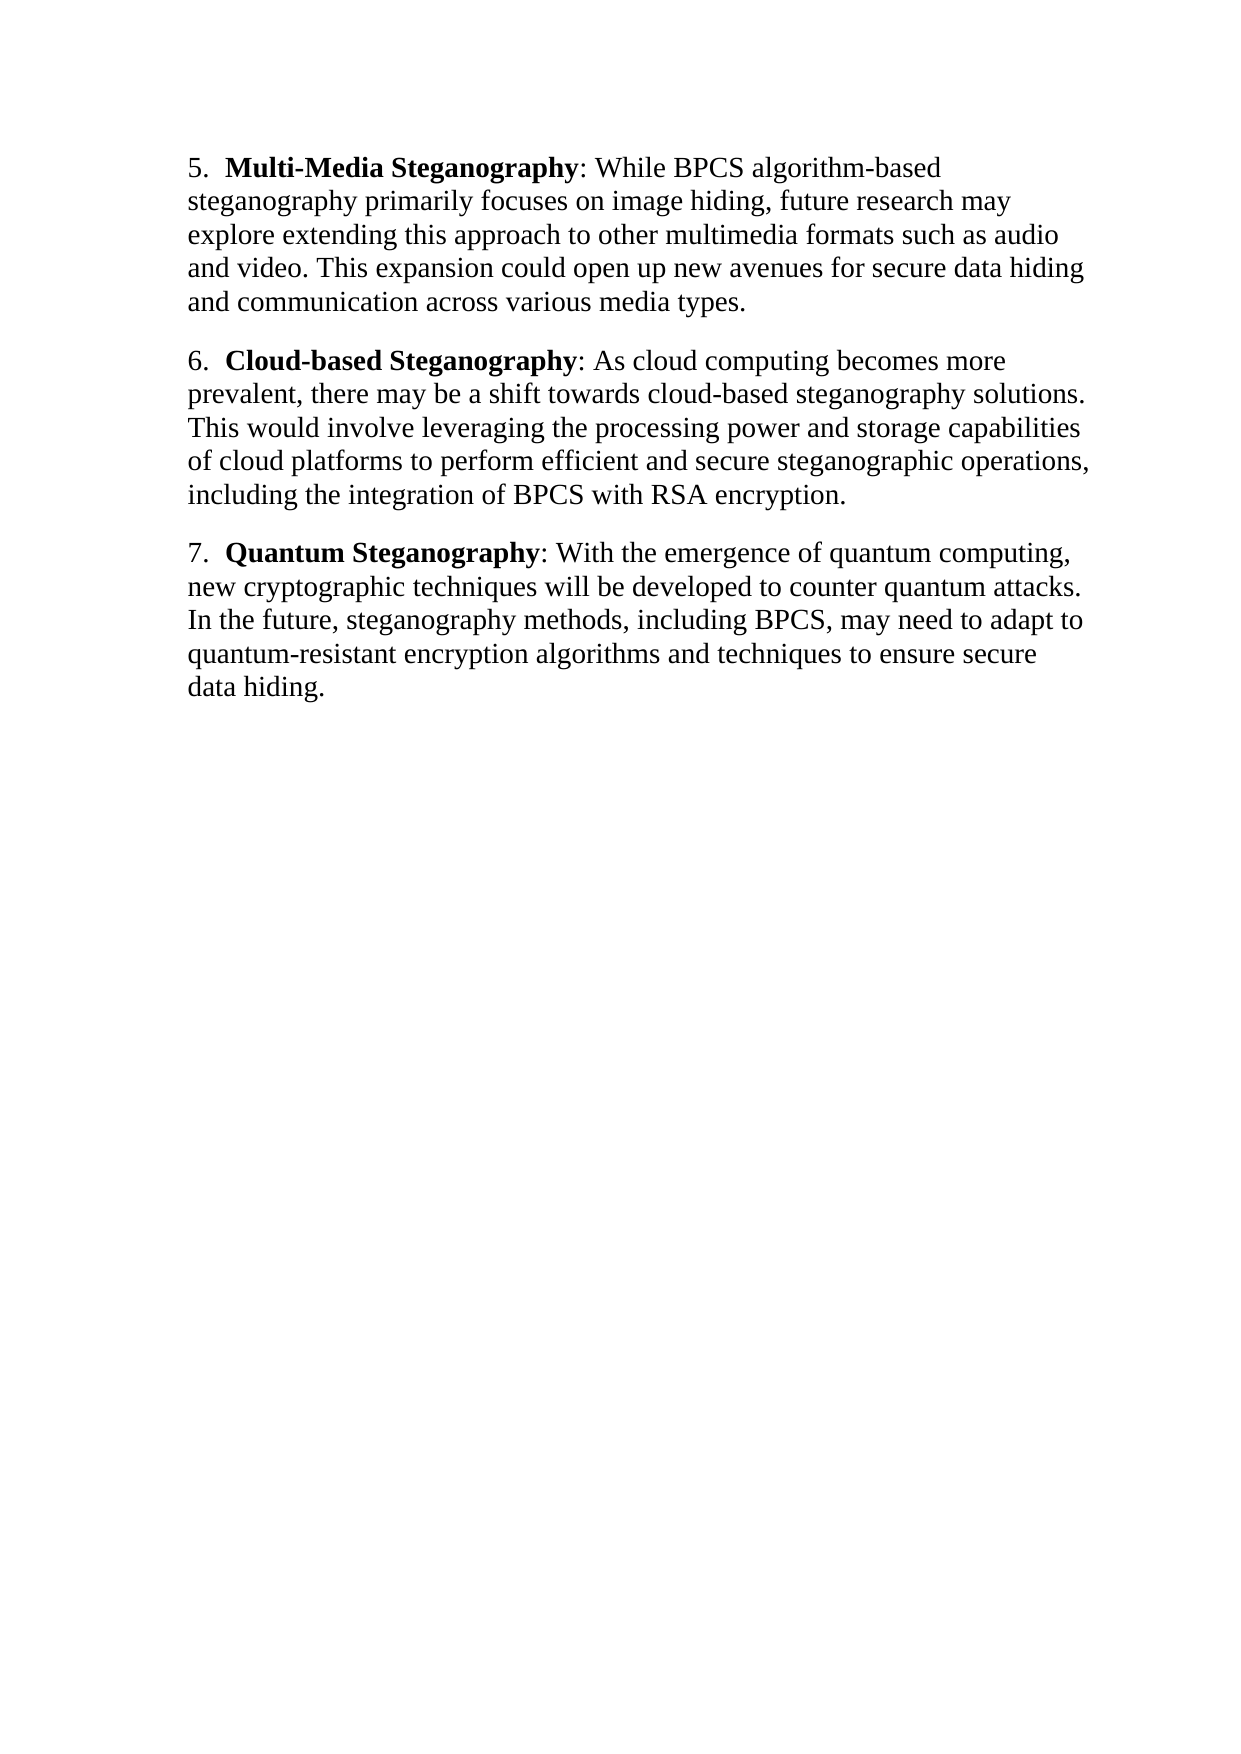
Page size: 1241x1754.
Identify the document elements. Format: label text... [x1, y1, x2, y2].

text 7. Quantum Steganography: With the emergence of quantum computing, new cryptographic techniques will be developed to counter quantum attacks. In the future, steganography methods, including BPCS, may need to adapt to quantum-resistant encryption algorithms and techniques to ensure secure data hiding. [187, 535, 1090, 703]
text 6. Cloud-based Steganography: As cloud computing becomes more prevalent, there may be a shift towards cloud-based steganography solutions. This would involve leveraging the processing power and storage capabilities of cloud platforms to perform efficient and secure steganographic operations, including the integration of BPCS with RSA encryption. [187, 343, 1090, 510]
text 5. Multi-Media Steganography: While BPCS algorithm-based steganography primarily focuses on image hiding, future research may explore extending this approach to other multimedia formats such as audio and video. This expansion could open up new avenues for secure data hiding and communication across various media types. [187, 150, 1090, 318]
